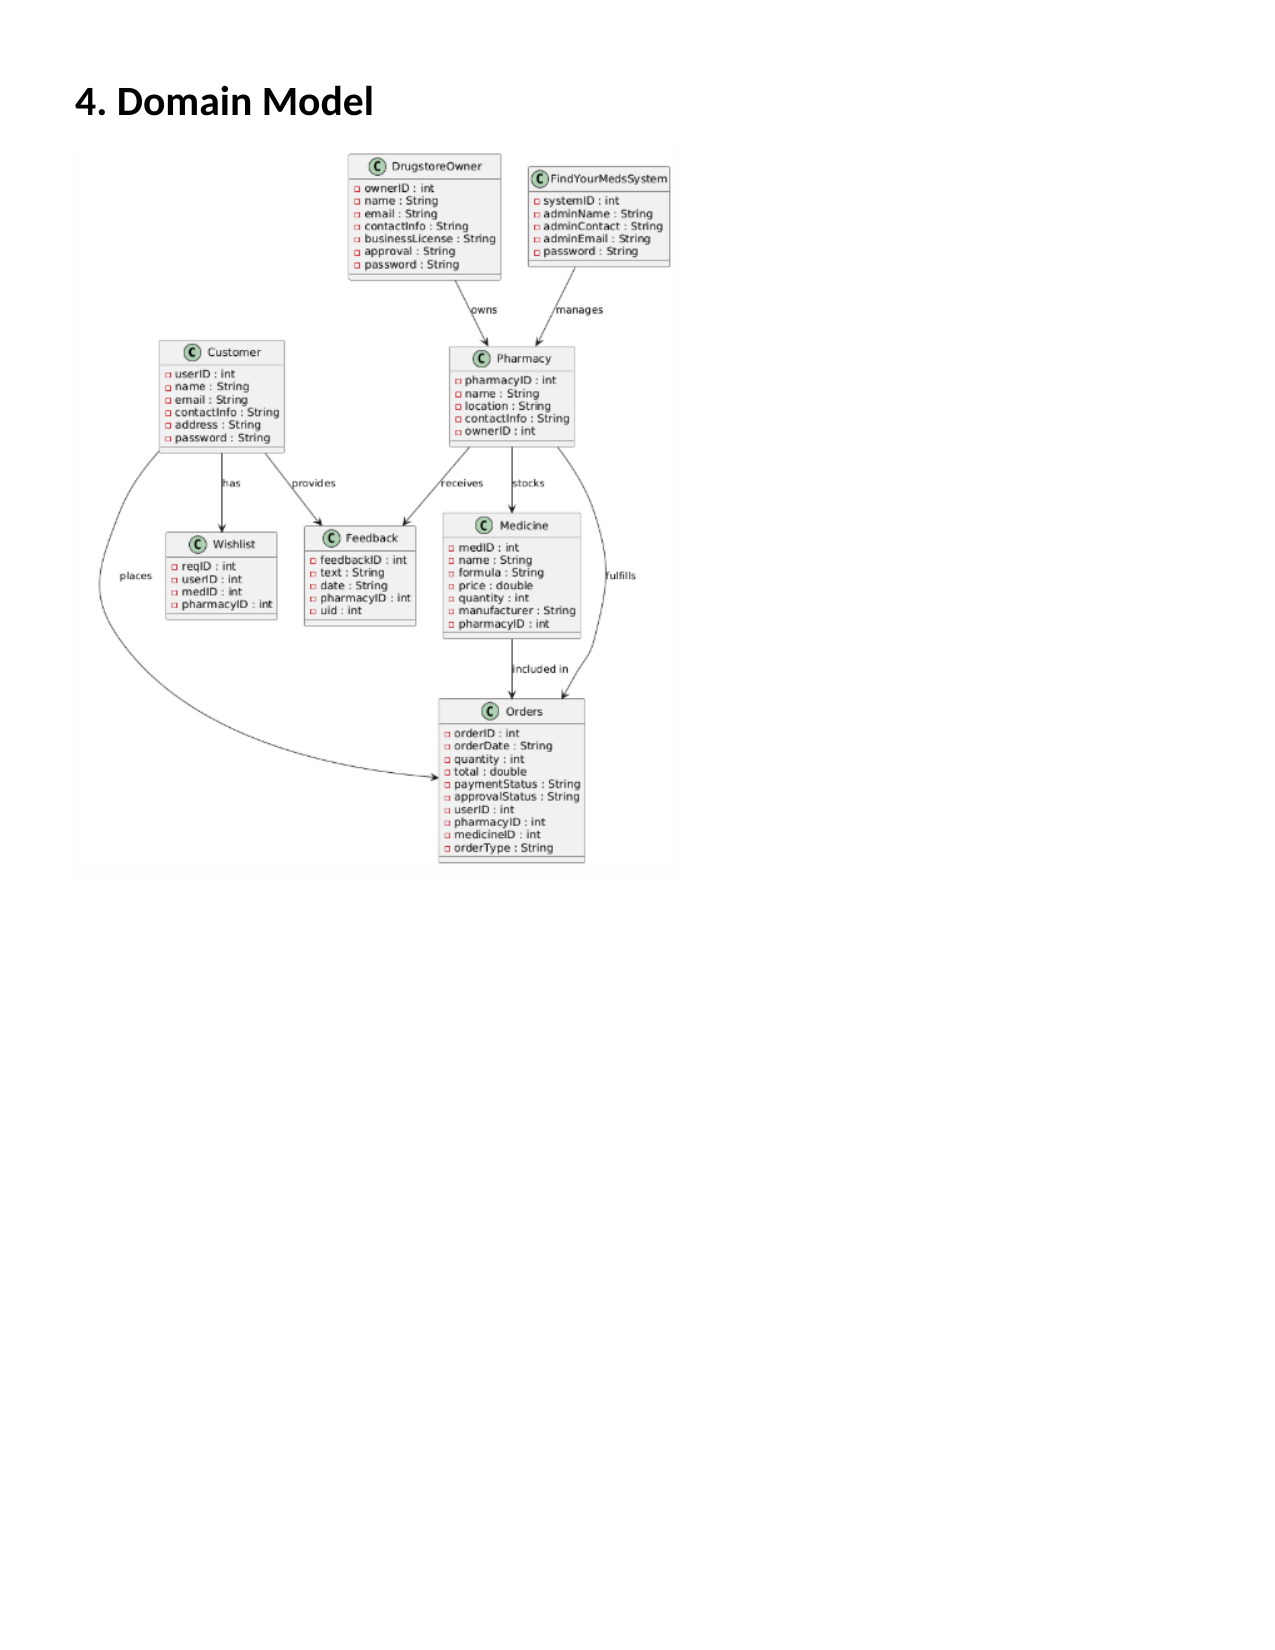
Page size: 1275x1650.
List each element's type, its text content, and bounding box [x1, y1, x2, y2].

text 4. Domain Model [75, 75, 1200, 126]
picture [75, 146, 678, 881]
